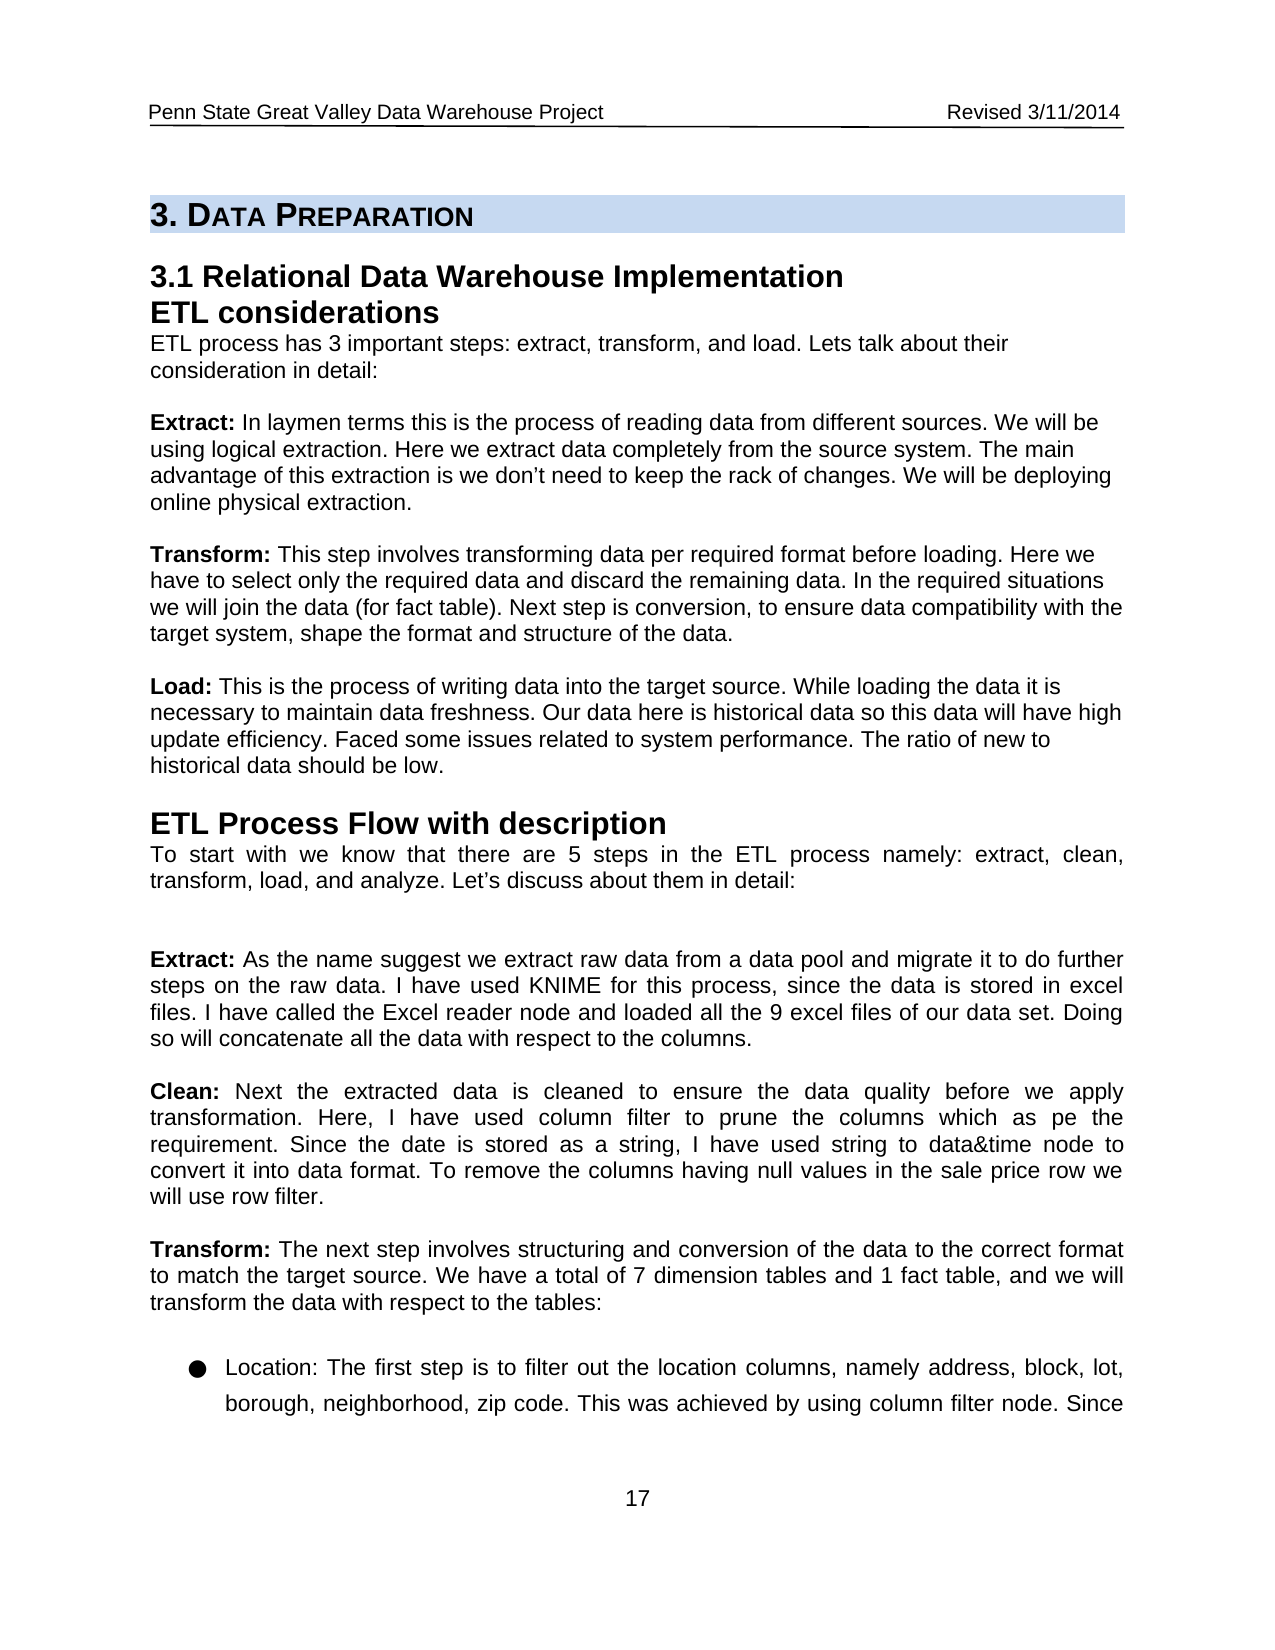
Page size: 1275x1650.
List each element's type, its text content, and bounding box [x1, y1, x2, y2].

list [187, 1341, 1125, 1416]
text ETL Process Flow with description [150, 805, 1125, 841]
text ETL process has 3 important steps: extract, transform, and load. Lets talk about their consideration in detail: [150, 330, 1125, 383]
text Extract: As the name suggest we extract raw data from a data pool and migrate it to do further steps on the raw data. I have used KNIME for this process, since the data is stored in excel files. I have called the Excel reader node and loaded all the 9 excel files of our data set. Doing so will concatenate all the data with respect to the columns. [150, 946, 1125, 1051]
text To start with we know that there are 5 steps in the ETL process namely: extract, clean, transform, load, and analyze. Let’s discuss about them in detail: [150, 841, 1125, 893]
text Extract: In laymen terms this is the process of reading data from different sources. We will be using logical extraction. Here we extract data completely from the source system. The main advantage of this extraction is we don’t need to keep the rack of changes. We will be deploying online physical extraction. [150, 409, 1125, 515]
text ETL considerations [150, 294, 1125, 330]
text Transform: The next step involves structuring and conversion of the data to the correct format to match the target source. We have a total of 7 dimension tables and 1 fact table, and we will transform the data with respect to the tables: [150, 1236, 1125, 1315]
subtitle 3.1 Relational Data Warehouse Implementation [150, 258, 1125, 294]
text Load: This is the process of writing data into the target source. While loading the data it is necessary to maintain data freshness. Our data here is historical data so this data will have high update efficiency. Faced some issues related to system performance. The ratio of new to historical data should be low. [150, 673, 1125, 778]
text Transform: This step involves transforming data per required format before loading. Here we have to select only the required data and discard the remaining data. In the required situations we will join the data (for fact table). Next step is conversion, to ensure data compatibility with the target system, shape the format and structure of the data. [150, 541, 1125, 647]
text Clean: Next the extracted data is cleaned to ensure the data quality before we apply transformation. Here, I have used column filter to prune the columns which as pe the requirement. Since the date is stored as a string, I have used string to data&time node to convert it into data format. To remove the columns having null values in the sale price row we will use row filter. [150, 1078, 1125, 1209]
subtitle 3. Data Preparation [150, 195, 1125, 233]
